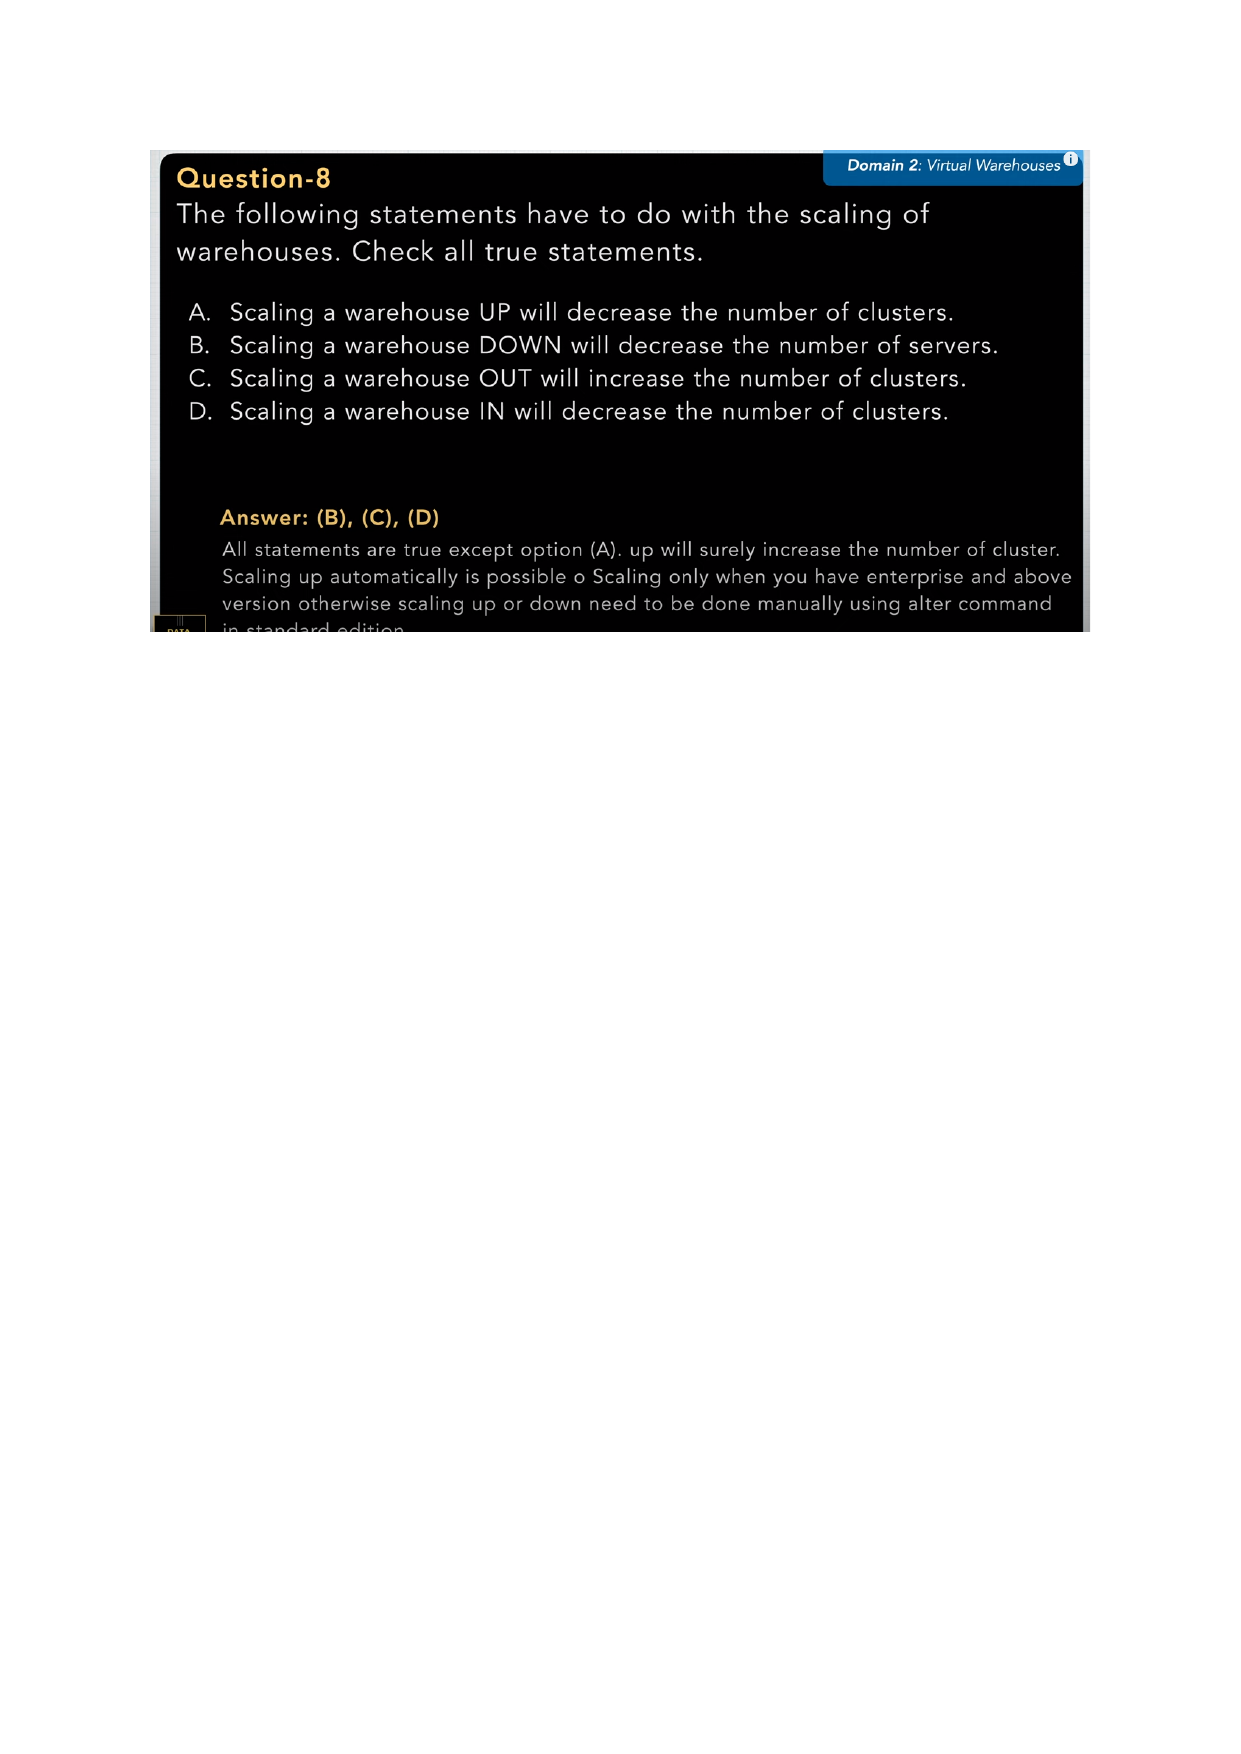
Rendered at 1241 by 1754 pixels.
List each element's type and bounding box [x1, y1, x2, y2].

picture [150, 150, 1091, 632]
